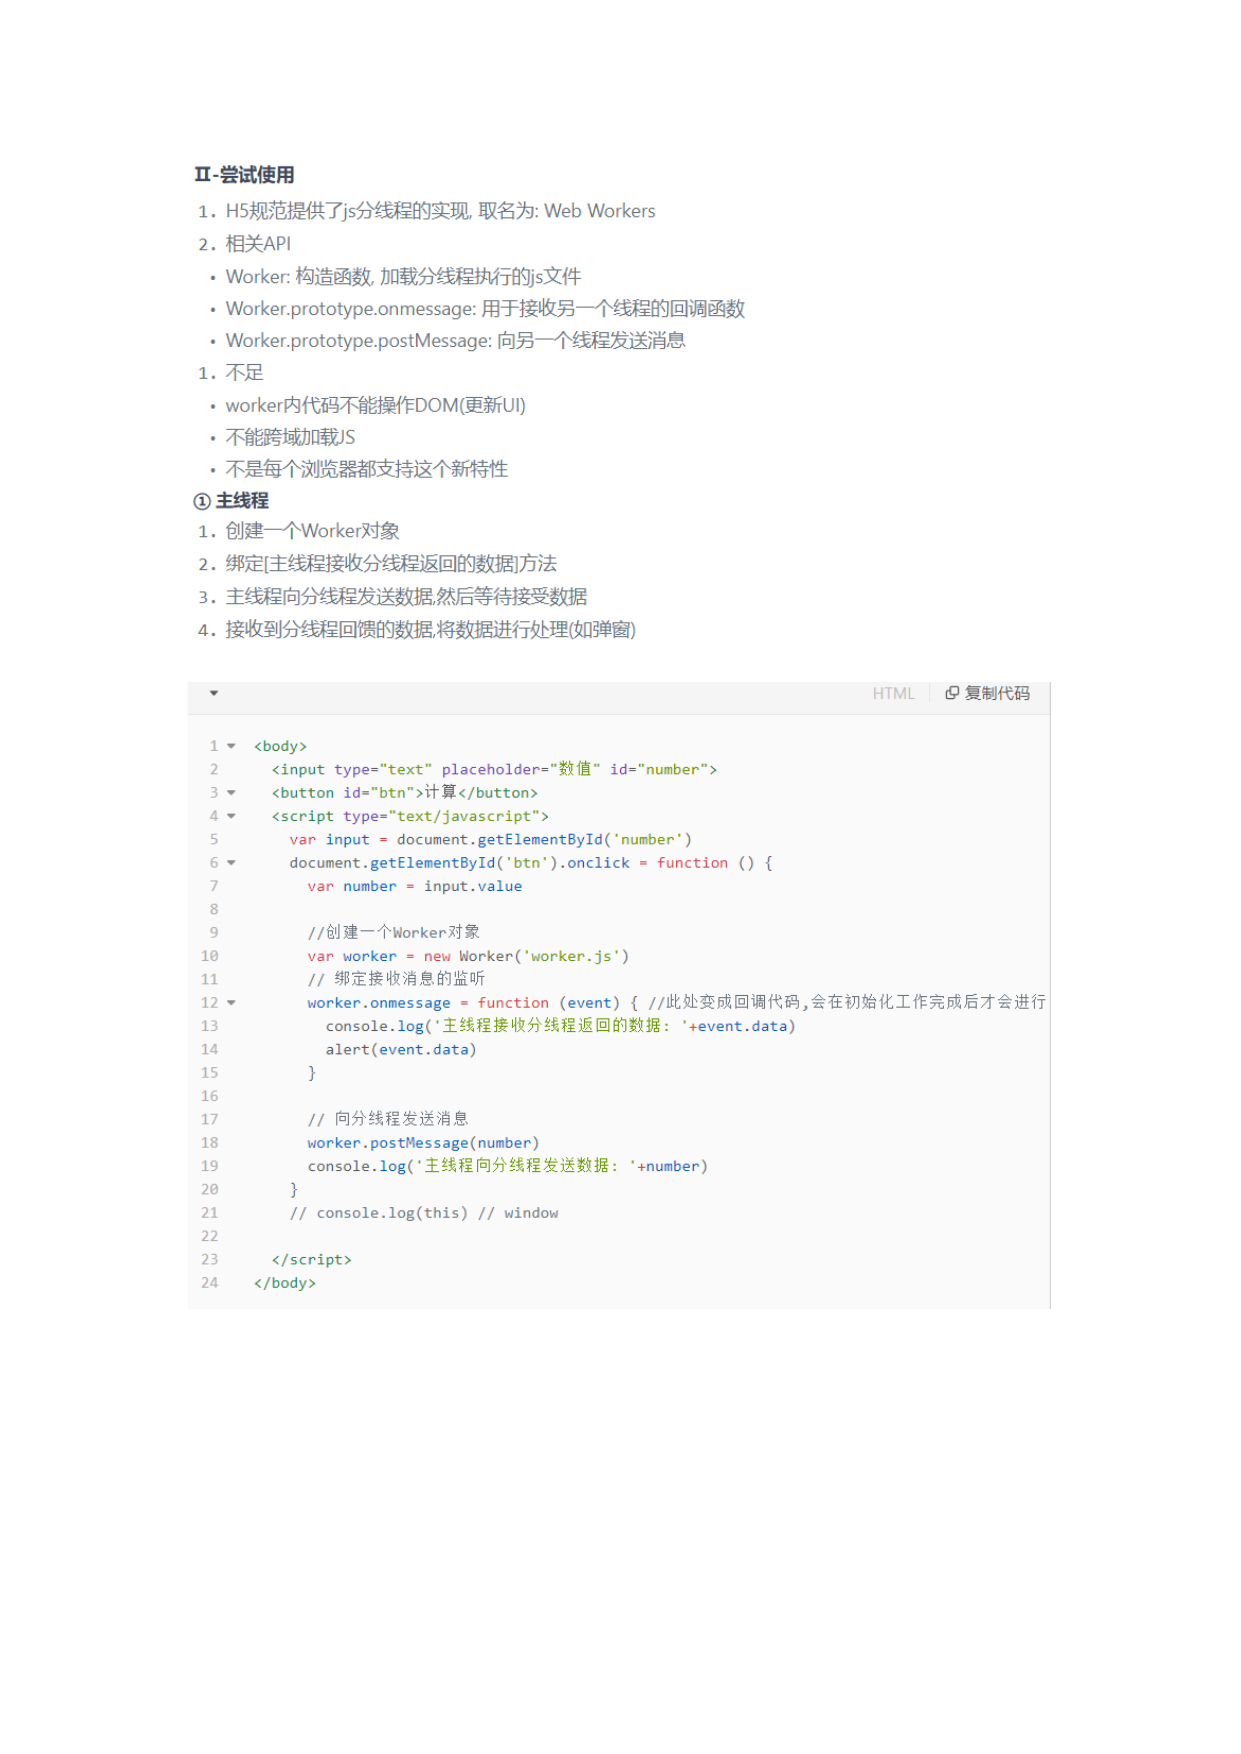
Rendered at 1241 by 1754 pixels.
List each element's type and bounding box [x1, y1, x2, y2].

picture [187, 682, 1053, 1309]
picture [187, 162, 1053, 651]
